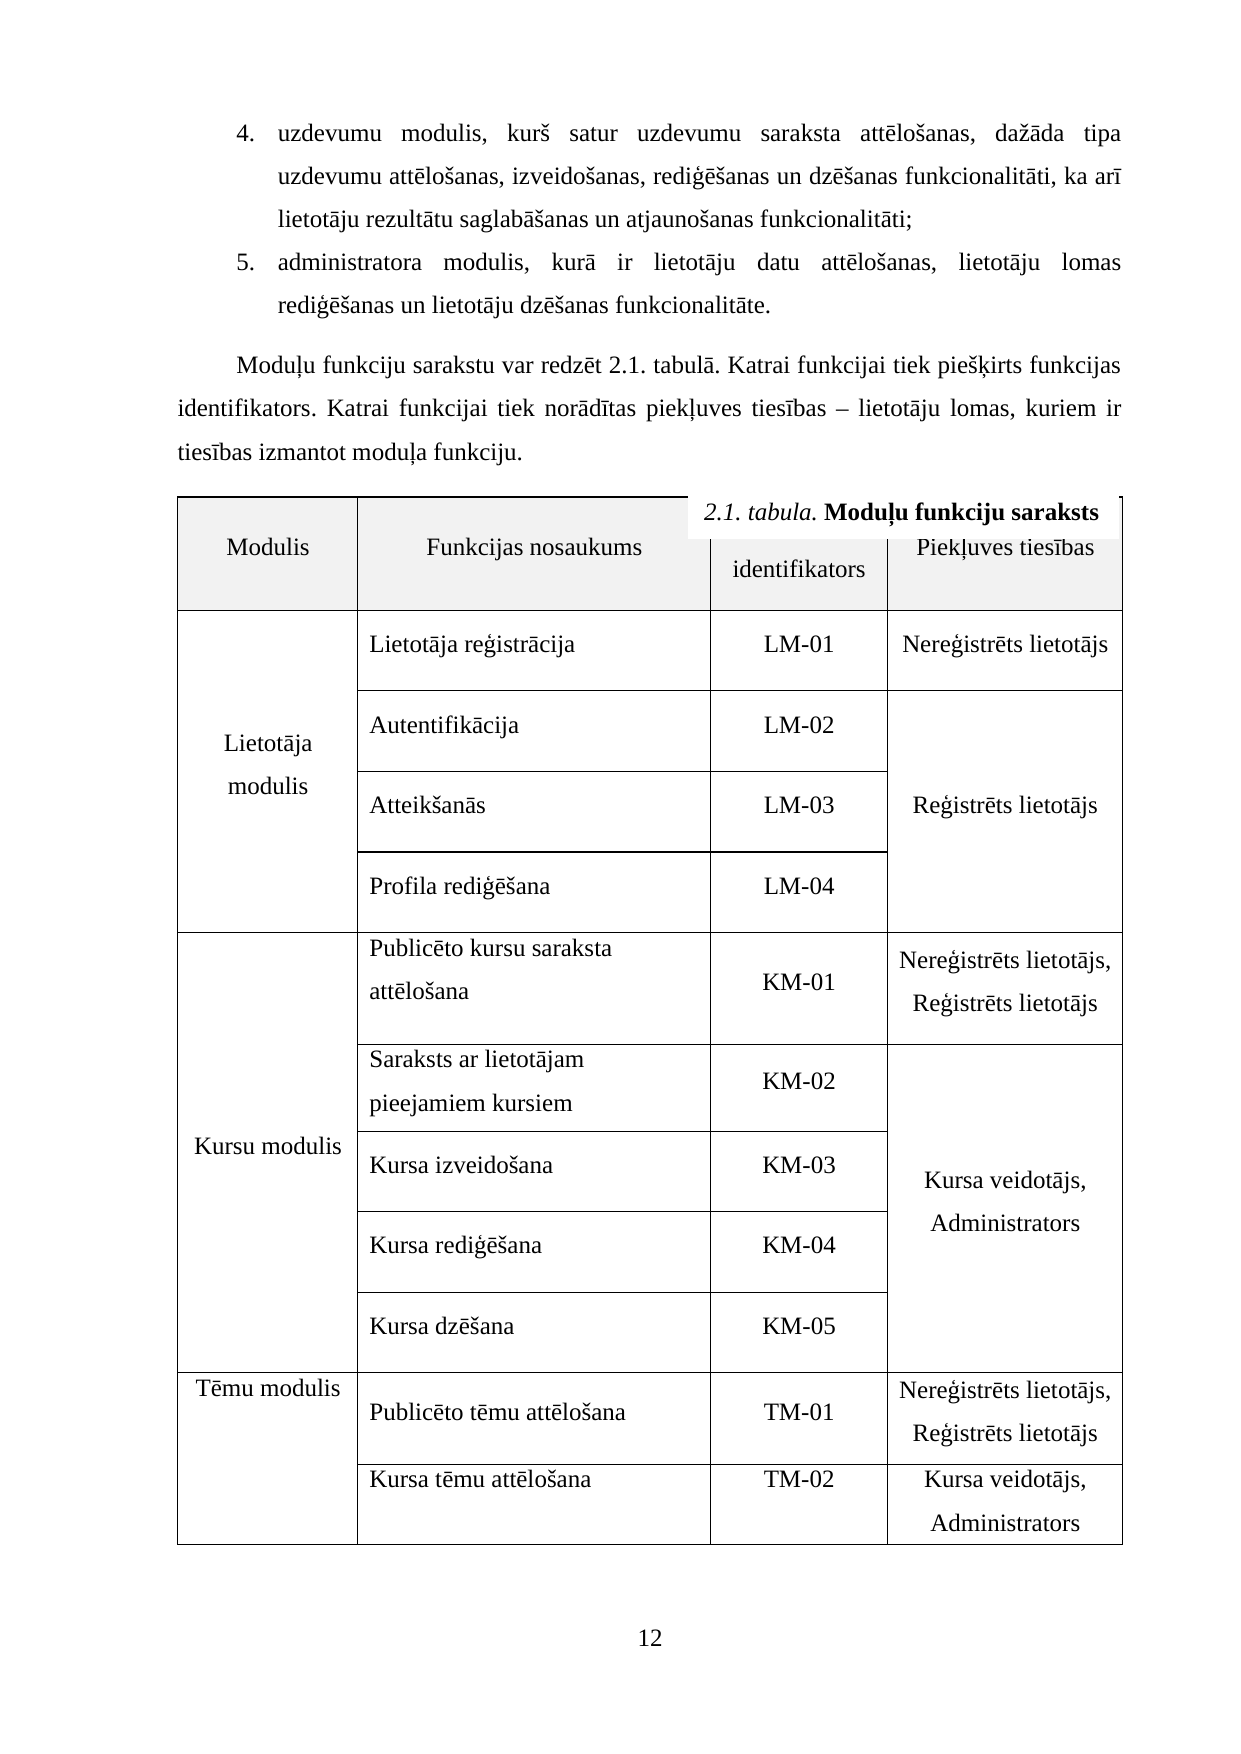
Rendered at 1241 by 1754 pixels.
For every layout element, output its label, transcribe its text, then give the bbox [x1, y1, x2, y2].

table_cell KM-03 [711, 1132, 887, 1211]
table_cell Kursa veidotājs, Administrators [888, 1465, 1122, 1544]
list administratora modulis, kurā ir lietotāju datu attēlošanas, lietotāju lomas rediģēšanas un lietotāju dzēšanas funkcionalitāte. [236, 247, 1122, 319]
table_cell Profila rediģēšana [358, 853, 710, 932]
table_cell TM-01 [711, 1373, 887, 1463]
table_cell Nereģistrēts lietotājs, Reģistrēts lietotājs [888, 933, 1122, 1043]
table_cell Tēmu modulis [178, 1373, 357, 1544]
table_cell Kursa izveidošana [358, 1132, 710, 1211]
table_cell KM-01 [711, 933, 887, 1043]
table_cell Nereģistrēts lietotājs, Reģistrēts lietotājs [888, 1373, 1122, 1463]
table_header Funkcijas nosaukums [358, 498, 710, 610]
table_cell Nereģistrēts lietotājs [888, 611, 1122, 690]
table_cell KM-02 [711, 1045, 887, 1131]
table_cell Kursa tēmu attēlošana [358, 1465, 710, 1544]
table_cell LM-02 [711, 691, 887, 771]
table_cell Kursa veidotājs, Administrators [888, 1045, 1122, 1372]
table_cell Kursa dzēšana [358, 1293, 710, 1372]
table_cell Reģistrēts lietotājs [888, 691, 1122, 932]
table_cell Autentifikācija [358, 691, 710, 771]
list uzdevumu modulis, kurš satur uzdevumu saraksta attēlošanas, dažāda tipa uzdevumu attēlošanas, izveidošanas, rediģēšanas un dzēšanas funkcionalitāti, ka arī lietotāju rezultātu saglabāšanas un atjaunošanas funkcionalitāti; [236, 118, 1122, 233]
table_header Funkcijas identifikators [711, 539, 887, 610]
table_cell Kursa rediģēšana [358, 1212, 710, 1292]
table_header Modulis [178, 498, 357, 610]
table_cell LM-03 [711, 772, 887, 851]
table_cell Publicēto kursu saraksta attēlošana [358, 933, 710, 1043]
table_cell Saraksts ar lietotājam pieejamiem kursiem [358, 1045, 710, 1131]
text Moduļu funkciju sarakstu var redzēt 2.1. tabulā. Katrai funkcijai tiek piešķirts funkcijas identifikators. Katrai funkcijai tiek norādītas piekļuves tiesības – lietotāju lomas, kuriem ir tiesības izmantot moduļa funkciju. [177, 350, 1122, 465]
table_cell Lietotāja reģistrācija [358, 611, 710, 690]
table_cell KM-04 [711, 1212, 887, 1292]
table_cell LM-01 [711, 611, 887, 690]
table_cell Atteikšanās [358, 772, 710, 851]
table_cell Publicēto tēmu attēlošana [358, 1373, 710, 1463]
table_cell Lietotāja modulis [178, 611, 357, 932]
table_header Piekļuves tiesības [888, 498, 1122, 610]
table_cell LM-04 [711, 853, 887, 932]
table_cell Kursu modulis [178, 933, 357, 1372]
table_cell TM-02 [711, 1465, 887, 1544]
table_cell KM-05 [711, 1293, 887, 1372]
